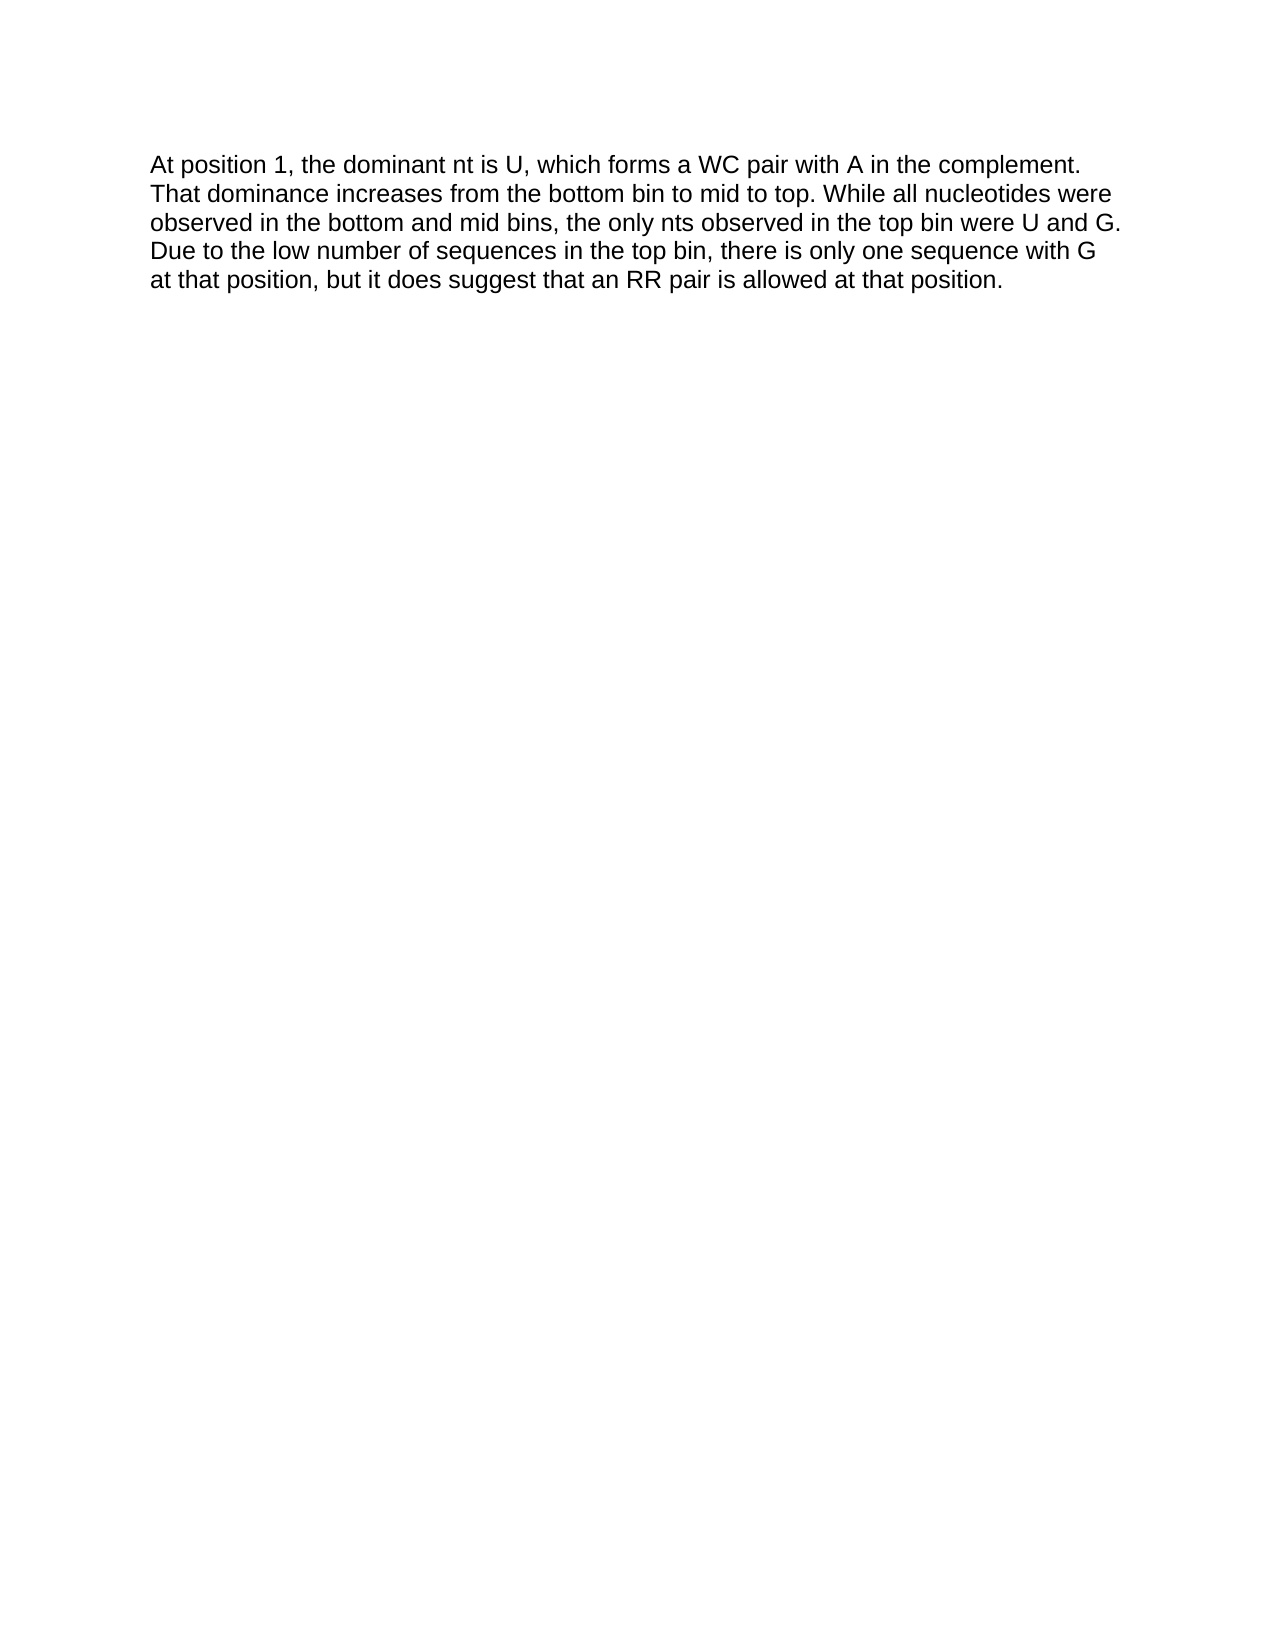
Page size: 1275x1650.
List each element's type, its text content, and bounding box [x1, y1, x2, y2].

text At position 1, the dominant nt is U, which forms a WC pair with A in the complement. That dominance increases from the bottom bin to mid to top. While all nucleotides were observed in the bottom and mid bins, the only nts observed in the top bin were U and G. Due to the low number of sequences in the top bin, there is only one sequence with G at that position, but it does suggest that an RR pair is allowed at that position. [150, 150, 1125, 294]
